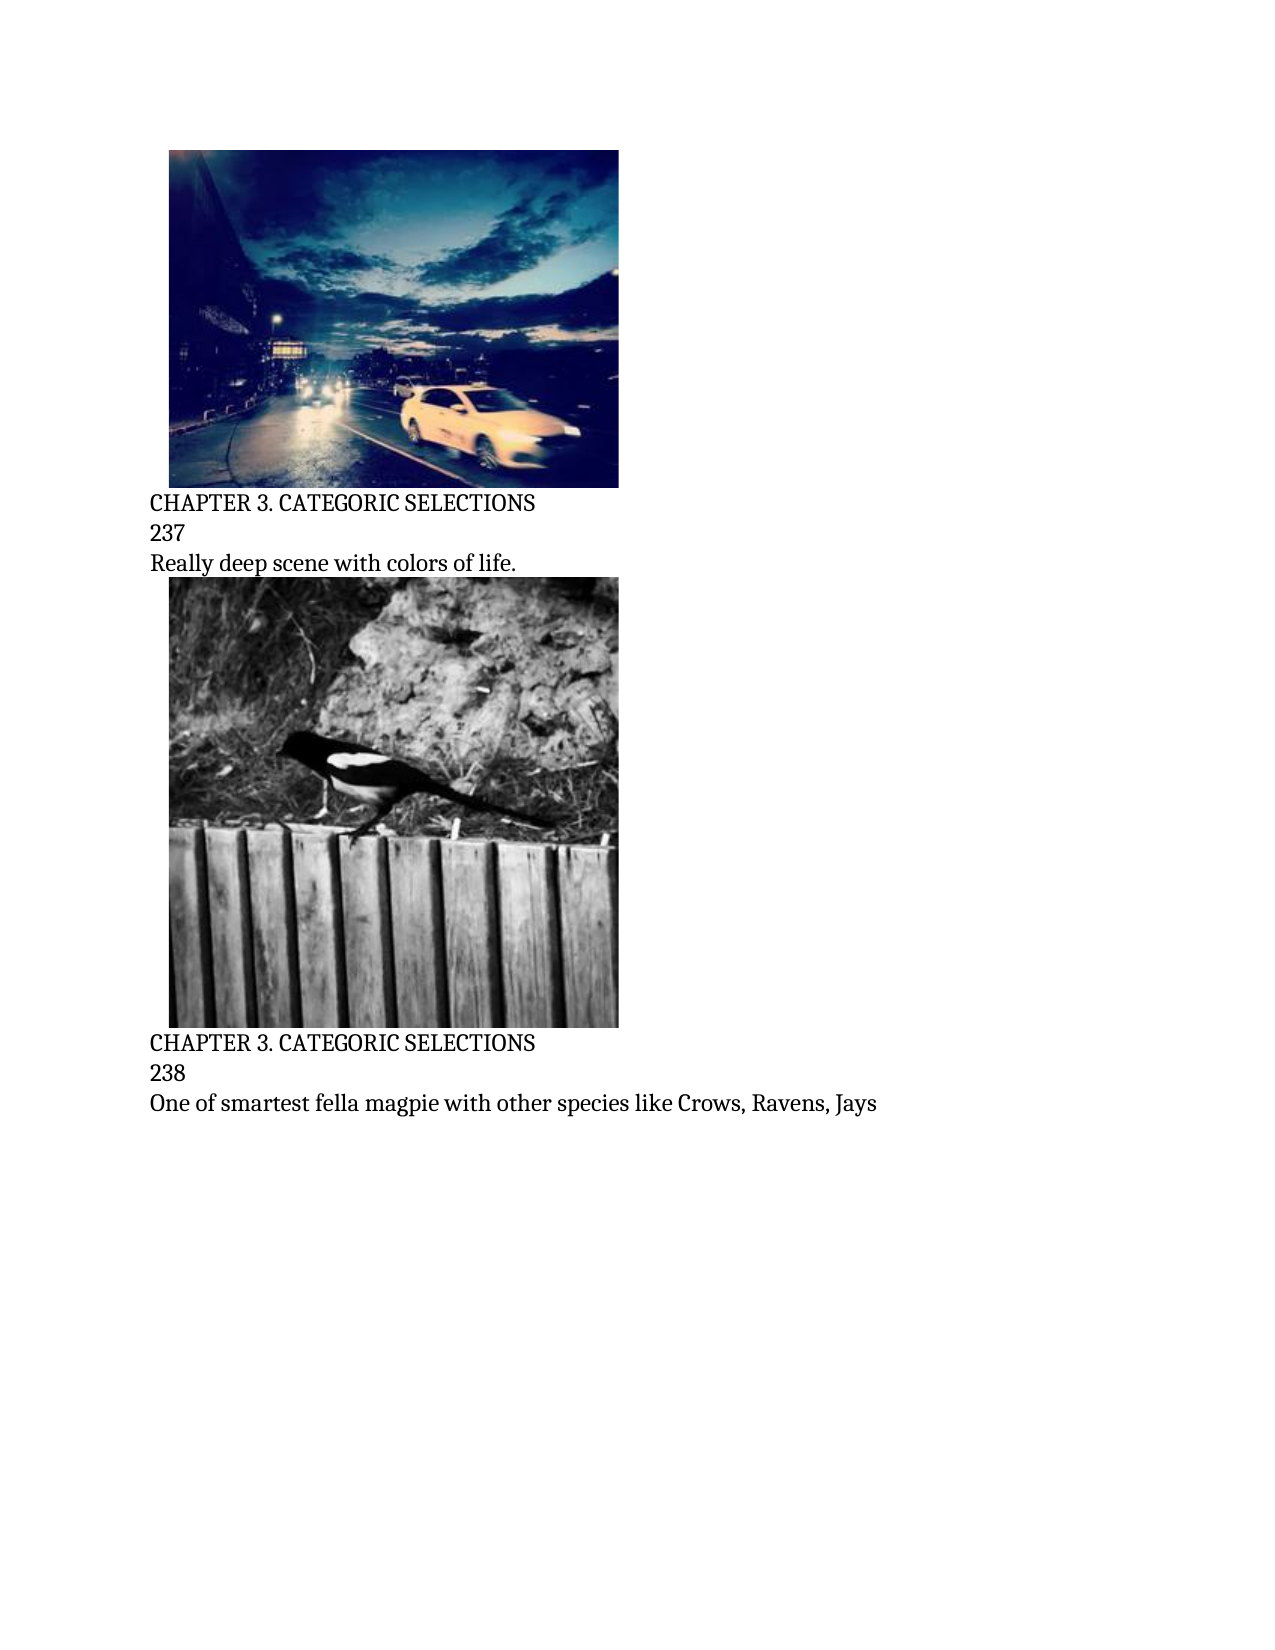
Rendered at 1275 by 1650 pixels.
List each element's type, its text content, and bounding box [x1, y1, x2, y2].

picture [168, 150, 619, 488]
text 237 [150, 517, 1125, 547]
text One of smartest fella magpie with other species like Crows, Ravens, Jays [150, 1087, 1125, 1117]
text 238 [150, 1057, 1125, 1087]
text Really deep scene with colors of life. [150, 547, 1125, 577]
text CHAPTER 3. CATEGORIC SELECTIONS [150, 1027, 1125, 1057]
picture [168, 577, 619, 1028]
text CHAPTER 3. CATEGORIC SELECTIONS [150, 487, 1125, 517]
